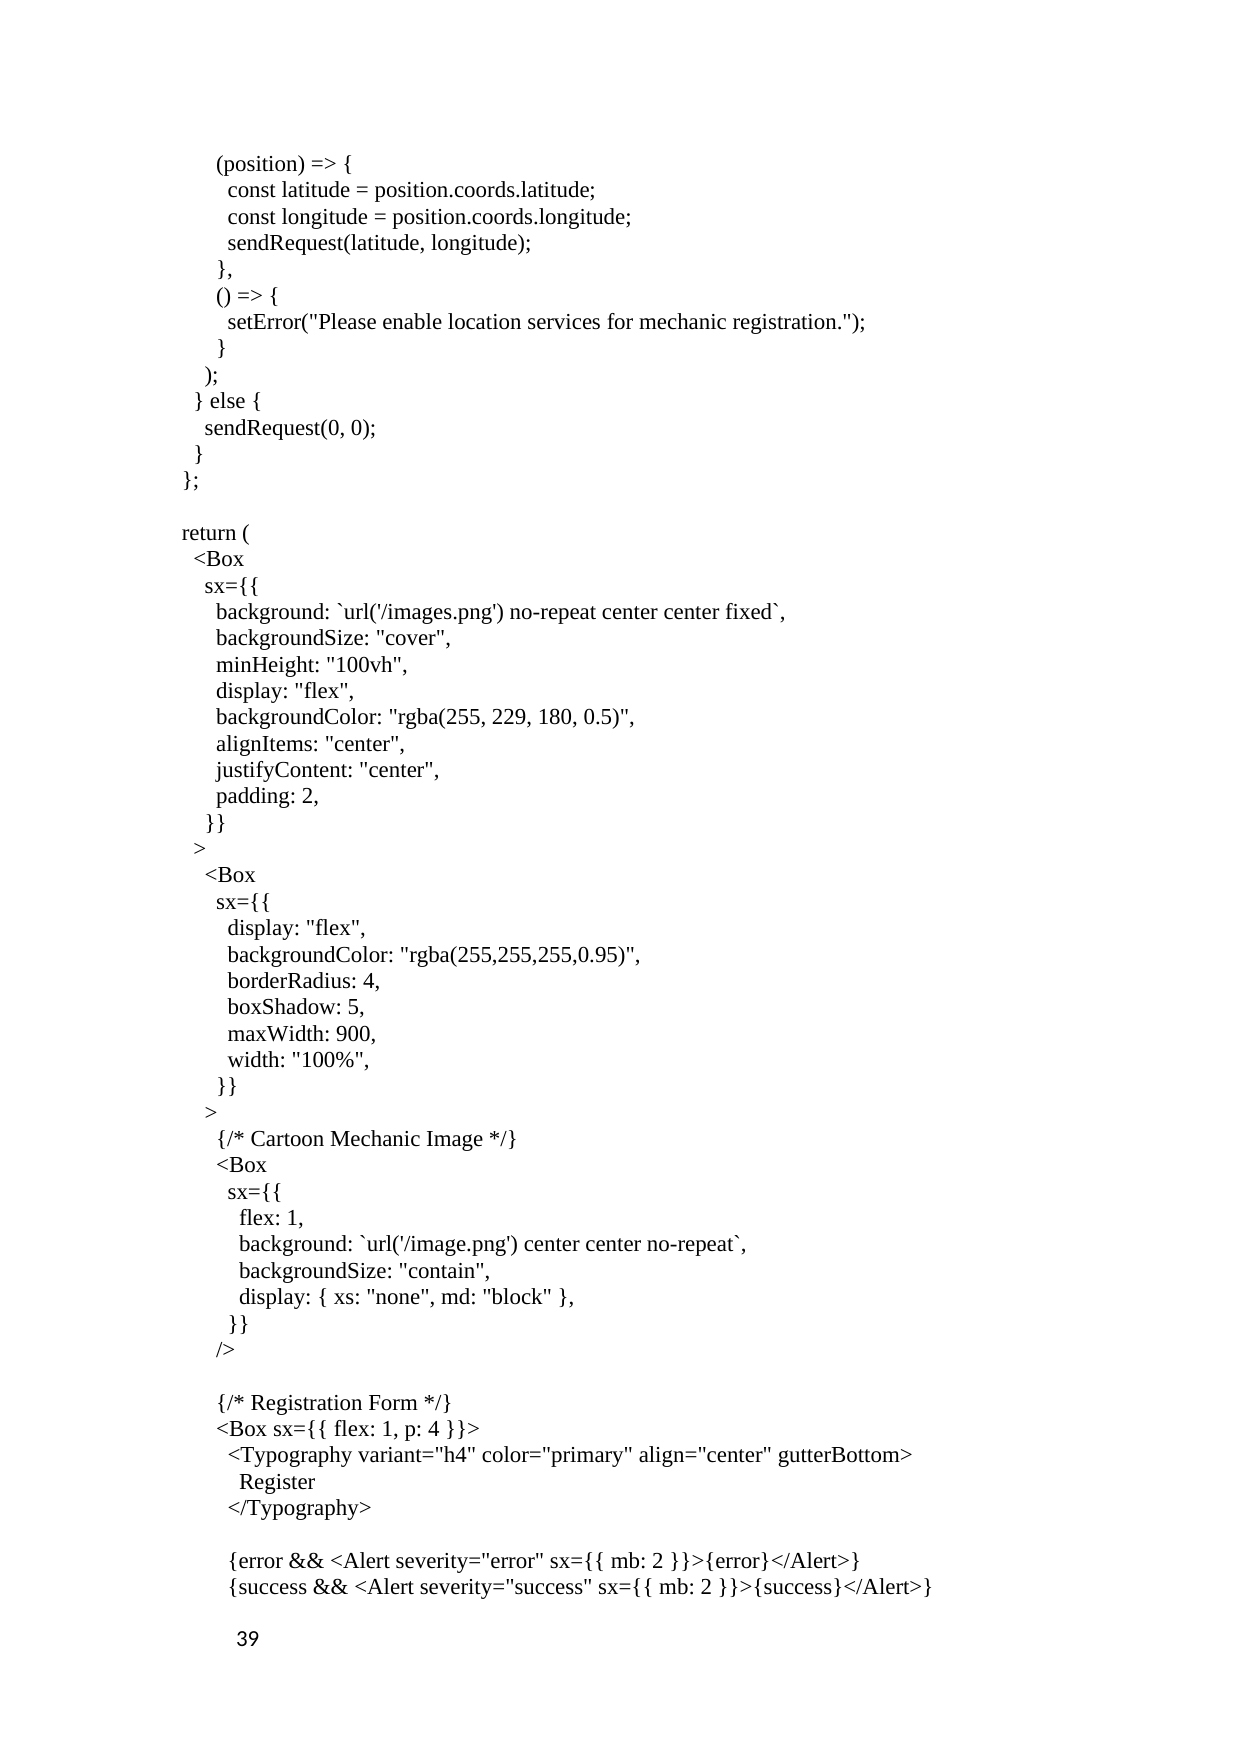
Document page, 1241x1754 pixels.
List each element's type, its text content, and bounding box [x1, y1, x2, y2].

text }, [170, 255, 1090, 282]
text minHeight: "100vh", [170, 651, 1090, 677]
text {success && <Alert severity="success" sx={{ mb: 2 }}>{success}</Alert>} [170, 1573, 1090, 1599]
text () => { [170, 282, 1090, 308]
text <Box [170, 862, 1090, 888]
text (position) => { [170, 150, 1090, 176]
text } else { [170, 387, 1090, 413]
text sx={{ [170, 572, 1090, 598]
text }; [170, 466, 1090, 493]
text <Box sx={{ flex: 1, p: 4 }}> [170, 1415, 1090, 1441]
text display: { xs: "none", md: "block" }, [170, 1283, 1090, 1309]
text display: "flex", [170, 914, 1090, 941]
text sx={{ [170, 888, 1090, 914]
text borderRadius: 4, [170, 967, 1090, 993]
text }} [170, 1072, 1090, 1099]
text <Typography variant="h4" color="primary" align="center" gutterBottom> [170, 1441, 1090, 1468]
text sendRequest(0, 0); [170, 413, 1090, 440]
text {error && <Alert severity="error" sx={{ mb: 2 }}>{error}</Alert>} [170, 1547, 1090, 1573]
text > [170, 1099, 1090, 1125]
text background: `url('/images.png') no-repeat center center fixed`, [170, 598, 1090, 624]
text </Typography> [170, 1494, 1090, 1520]
text background: `url('/image.png') center center no-repeat`, [170, 1231, 1090, 1257]
text }} [170, 1309, 1090, 1336]
text > [170, 835, 1090, 862]
text ); [170, 361, 1090, 387]
text const longitude = position.coords.longitude; [170, 203, 1090, 229]
text } [170, 440, 1090, 466]
text backgroundColor: "rgba(255, 229, 180, 0.5)", [170, 703, 1090, 730]
text display: "flex", [170, 677, 1090, 703]
text <Box [170, 545, 1090, 572]
text /> [170, 1336, 1090, 1362]
text backgroundColor: "rgba(255,255,255,0.95)", [170, 941, 1090, 967]
text {/* Registration Form */} [170, 1389, 1090, 1415]
text backgroundSize: "cover", [170, 624, 1090, 651]
text {/* Cartoon Mechanic Image */} [170, 1125, 1090, 1151]
text return ( [170, 519, 1090, 545]
text flex: 1, [170, 1204, 1090, 1231]
text <Box [170, 1151, 1090, 1178]
text boxShadow: 5, [170, 993, 1090, 1020]
text padding: 2, [170, 782, 1090, 809]
text Register [170, 1468, 1090, 1494]
text alignItems: "center", [170, 730, 1090, 756]
text justifyContent: "center", [170, 756, 1090, 782]
text setError("Please enable location services for mechanic registration."); [170, 308, 1090, 334]
text width: "100%", [170, 1046, 1090, 1072]
text sendRequest(latitude, longitude); [170, 229, 1090, 255]
text const latitude = position.coords.latitude; [170, 176, 1090, 203]
text }} [170, 809, 1090, 835]
text sx={{ [170, 1178, 1090, 1204]
text } [170, 334, 1090, 361]
text maxWidth: 900, [170, 1020, 1090, 1046]
text backgroundSize: "contain", [170, 1257, 1090, 1283]
